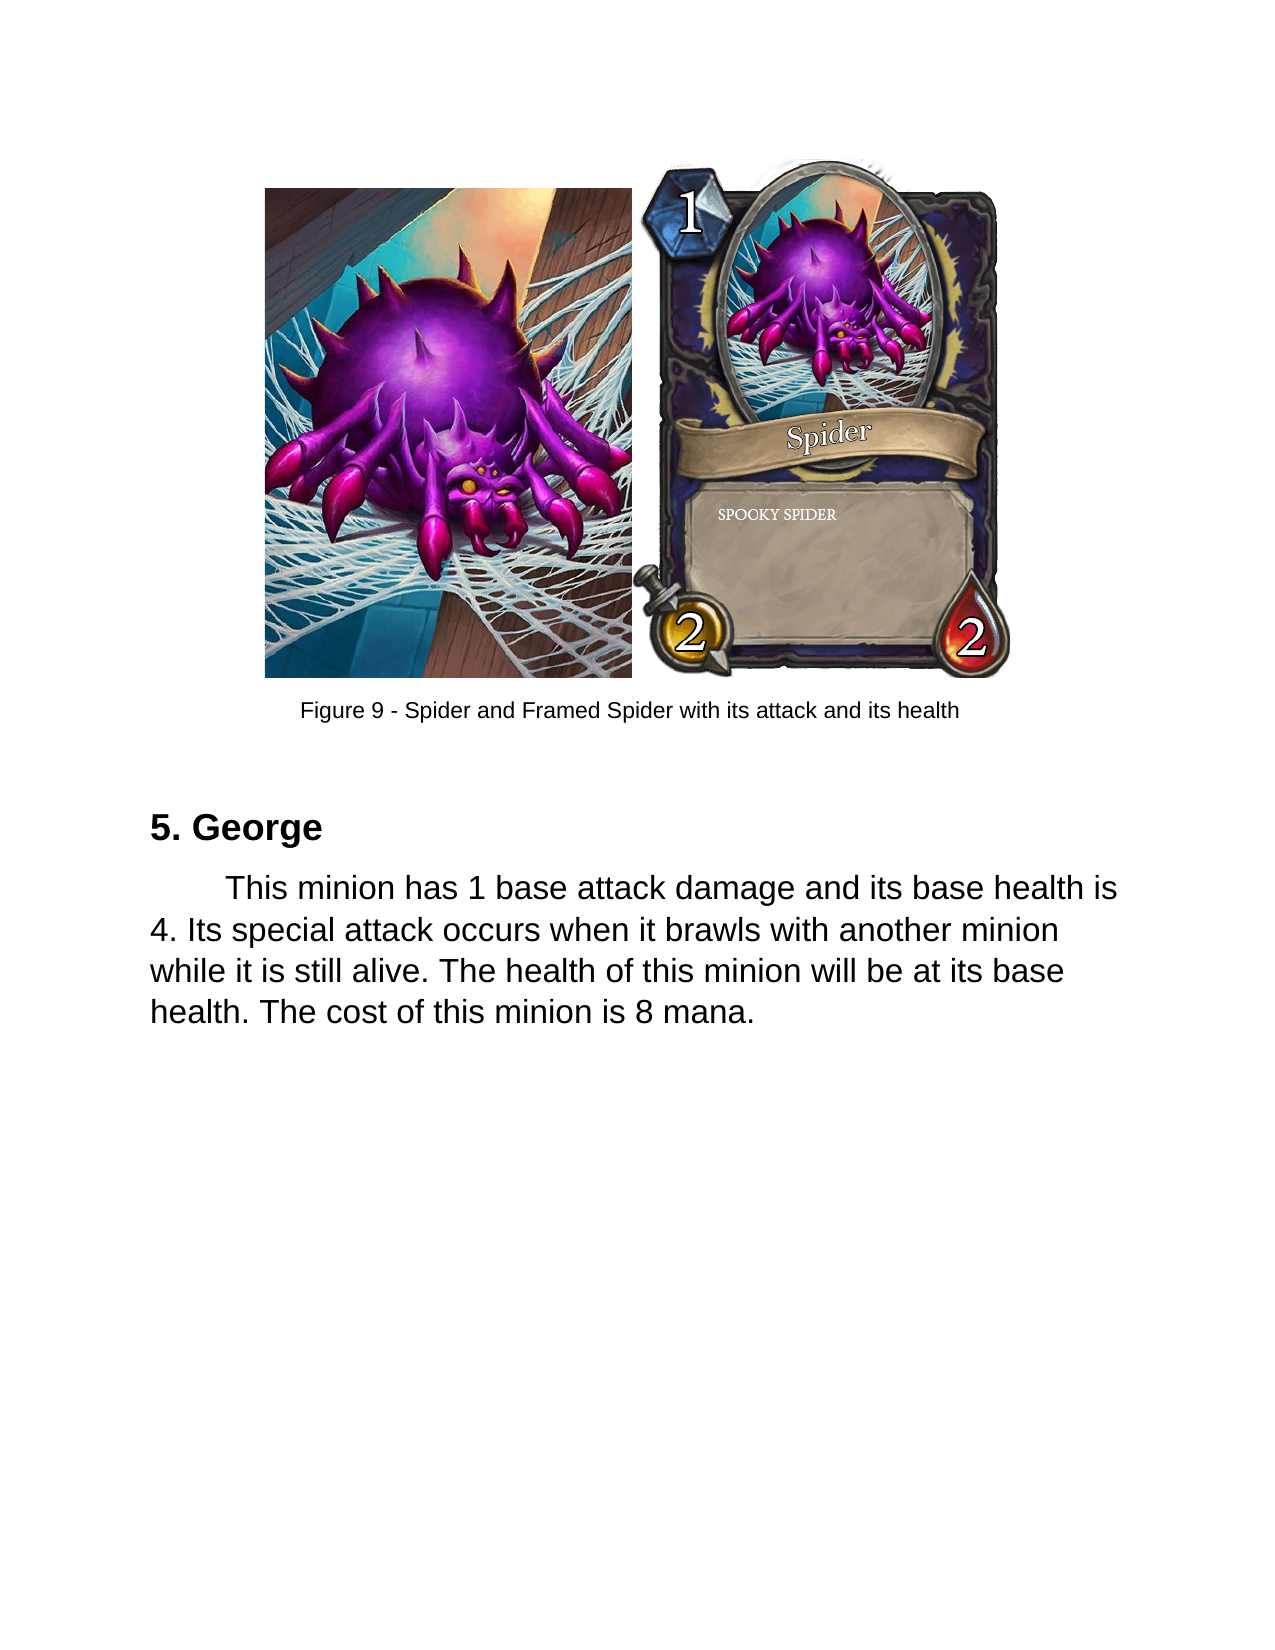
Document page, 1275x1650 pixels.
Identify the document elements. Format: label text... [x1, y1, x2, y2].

text 5. George [150, 805, 1125, 848]
picture [288, 663, 293, 672]
text This minion has 1 base attack damage and its base health is 4. Its special attack occurs when it brawls with another minion while it is still alive. The health of this minion will be at its base health. The cost of this minion is 8 mana. [150, 868, 1125, 1031]
picture [264, 150, 1011, 678]
picture [310, 657, 322, 665]
text Figure 9 - Spider and Framed Spider with its attack and its health [225, 697, 1125, 723]
